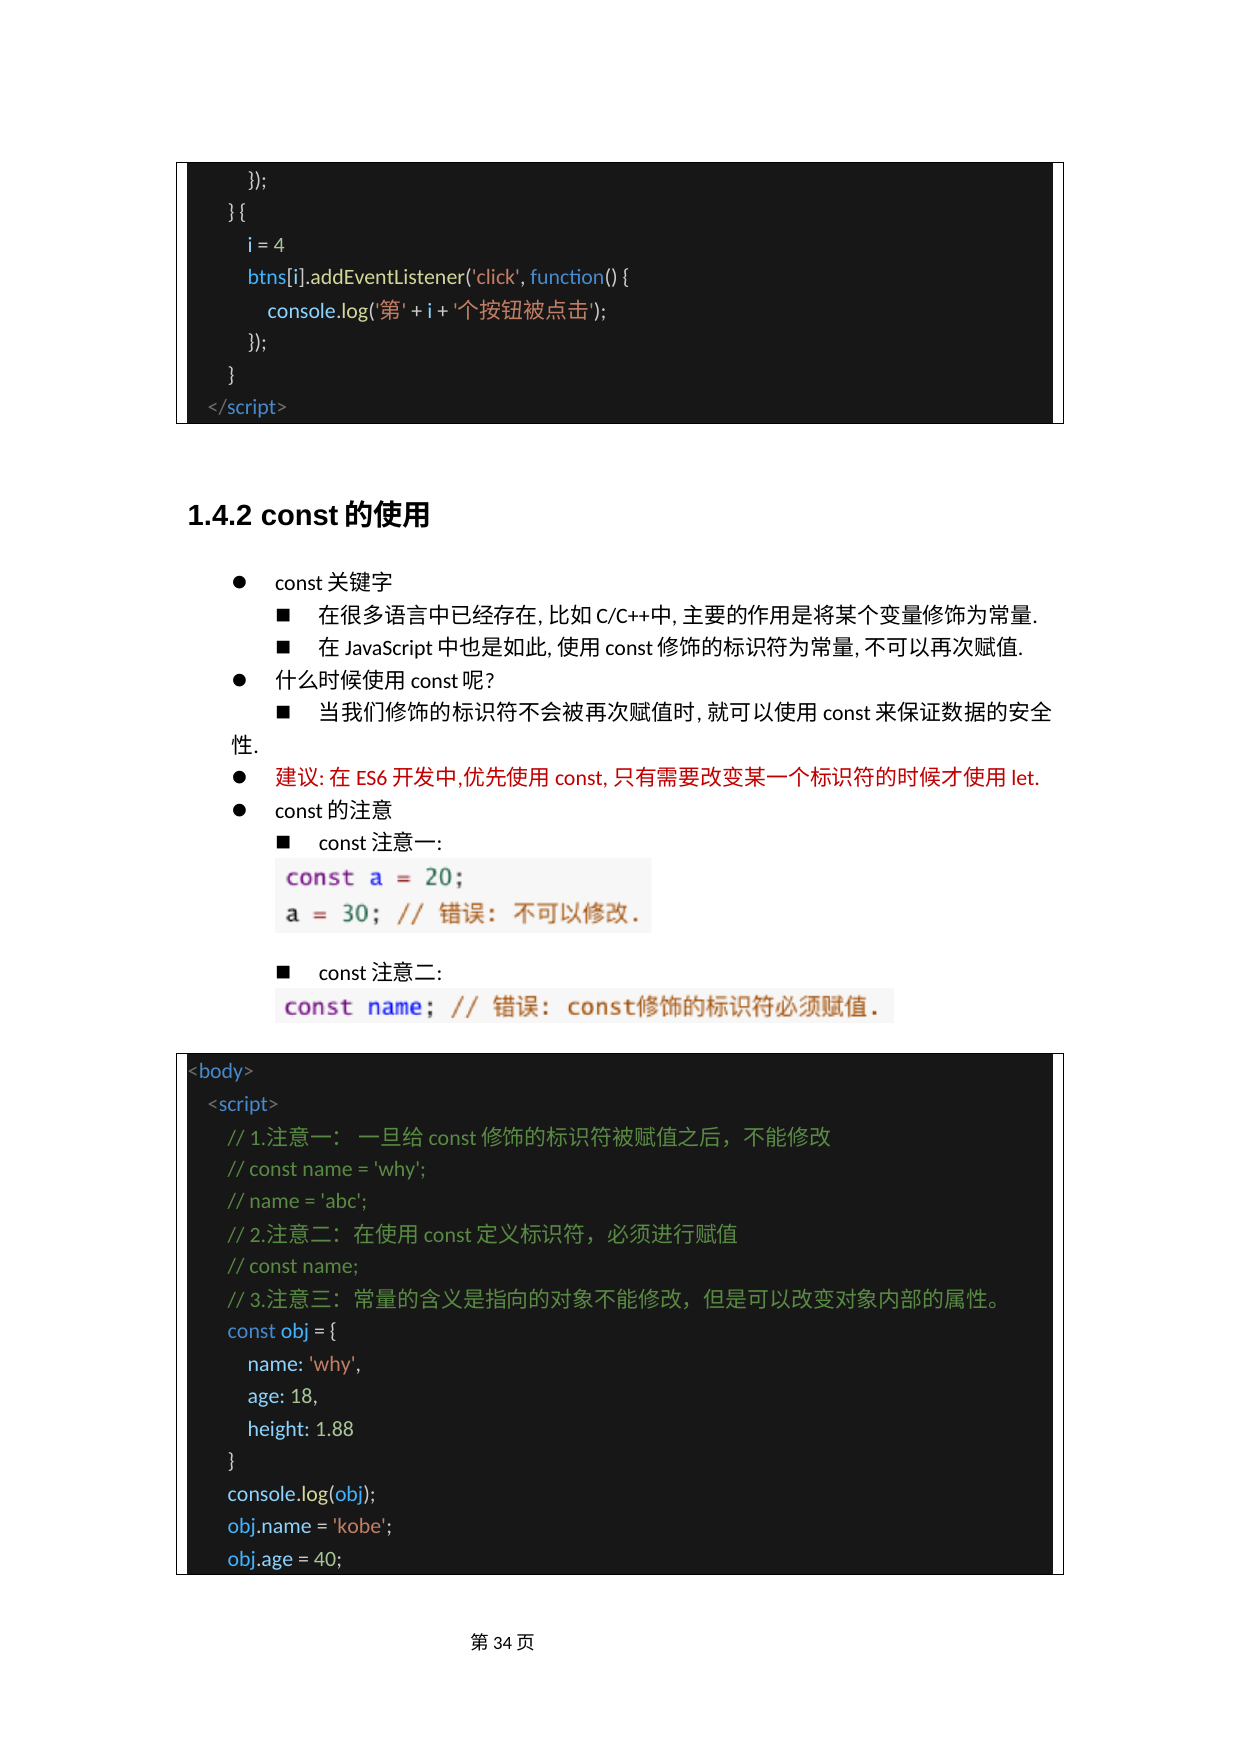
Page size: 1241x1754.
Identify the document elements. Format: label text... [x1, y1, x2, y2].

list 建议: 在ES6开发中,优先使用const, 只有需要改变某一个标识符的时候才使用let. [187, 761, 1053, 793]
list const注意二: [231, 956, 1053, 988]
list const注意一: [231, 826, 1053, 858]
list 在JavaScript中也是如此, 使用const修饰的标识符为常量, 不可以再次赋值. [231, 631, 1053, 663]
picture [275, 858, 652, 938]
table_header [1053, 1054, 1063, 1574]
list 在很多语言中已经存在, 比如C/C++中, 主要的作用是将某个变量修饰为常量. [231, 598, 1053, 631]
picture [275, 988, 894, 1029]
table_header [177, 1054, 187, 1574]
list const关键字 [187, 566, 1053, 598]
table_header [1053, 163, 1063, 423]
list 什么时候使用const呢? [187, 663, 1053, 696]
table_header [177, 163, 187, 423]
subtitle const的使用 [187, 482, 1053, 547]
list const的注意 [187, 793, 1053, 826]
list 当我们修饰的标识符不会被再次赋值时, 就可以使用const来保证数据的安全性. [231, 696, 1053, 761]
